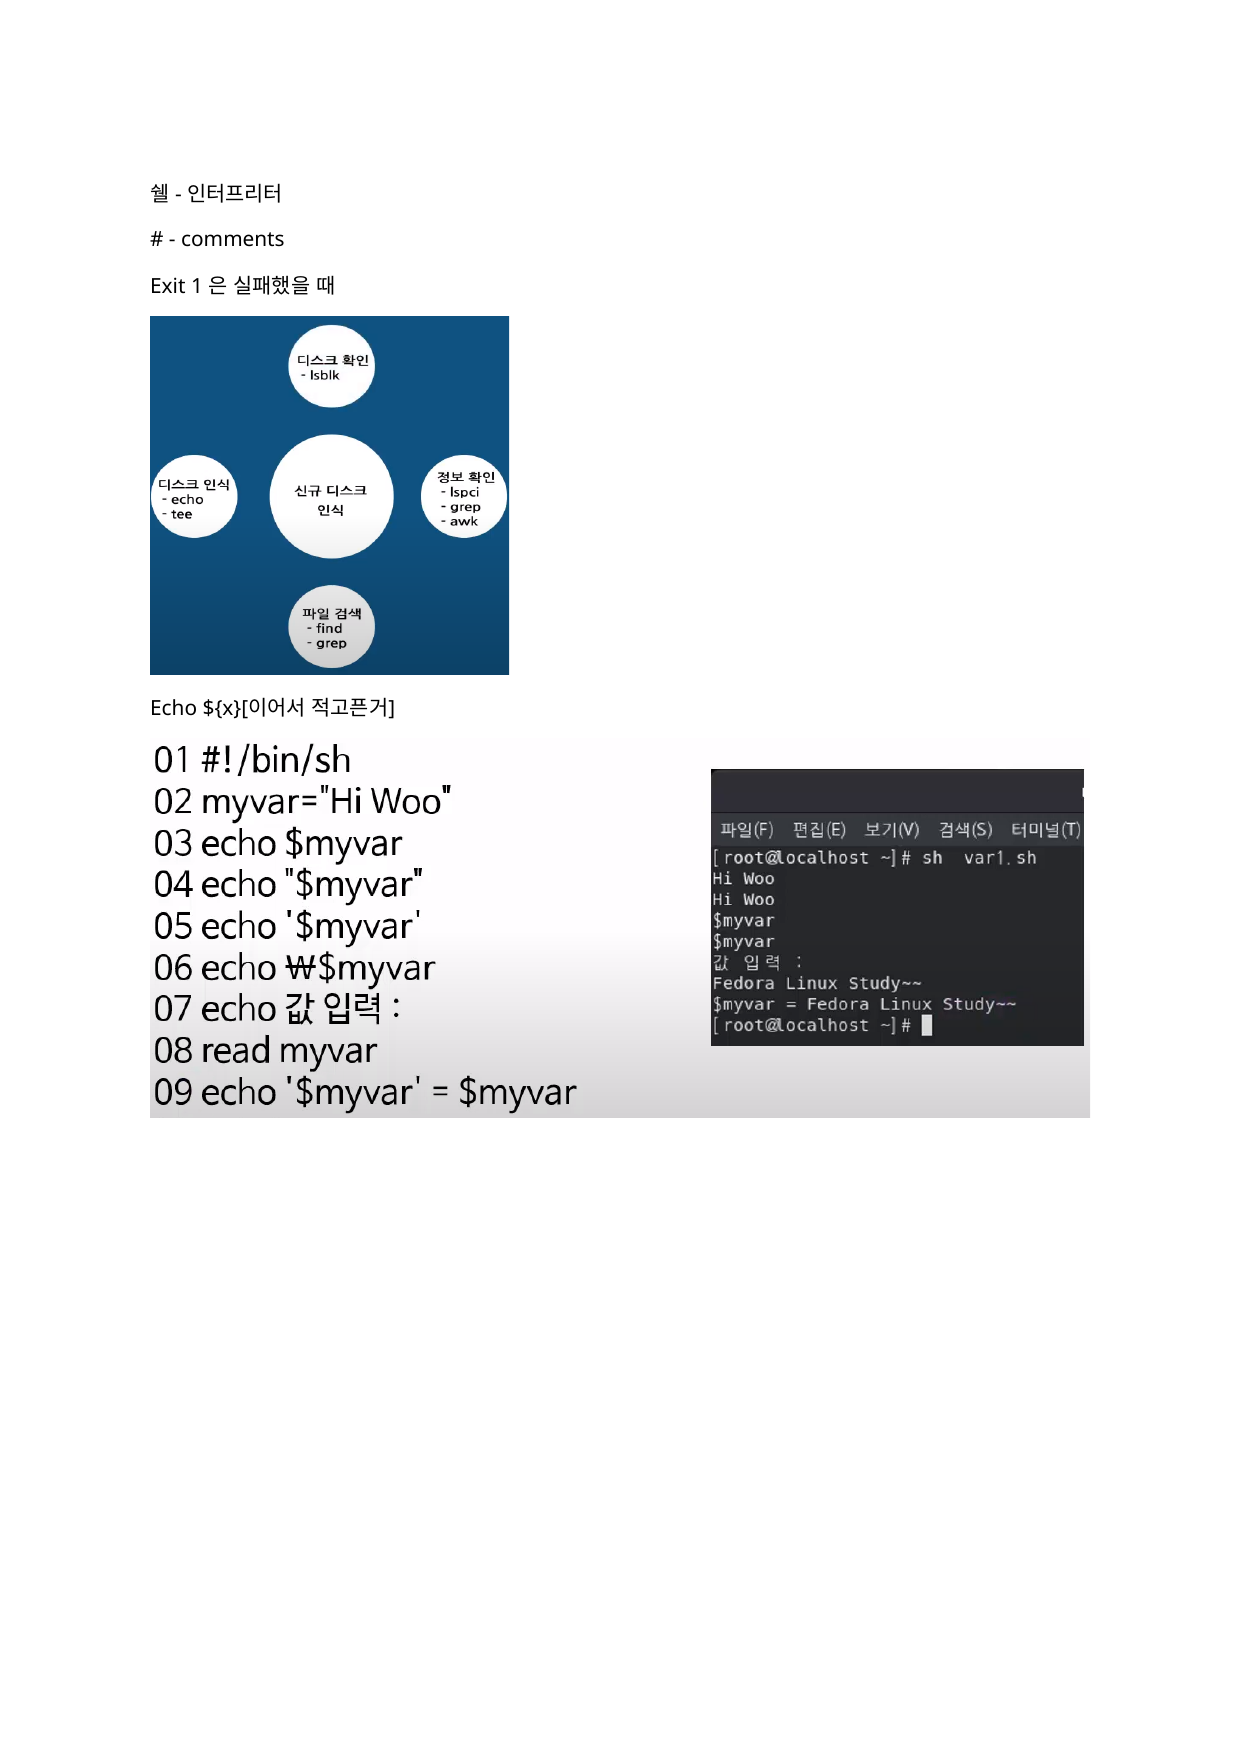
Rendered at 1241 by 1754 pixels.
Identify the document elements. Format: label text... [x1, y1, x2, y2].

picture [150, 738, 1091, 1118]
text Exit 1 은 실패했을 때 [150, 269, 1090, 299]
text Echo ${x}[이어서 적고픈거] [150, 692, 1090, 722]
text 쉘 - 인터프리터 [150, 177, 1090, 207]
text # - comments [150, 224, 1090, 253]
picture [150, 316, 510, 675]
